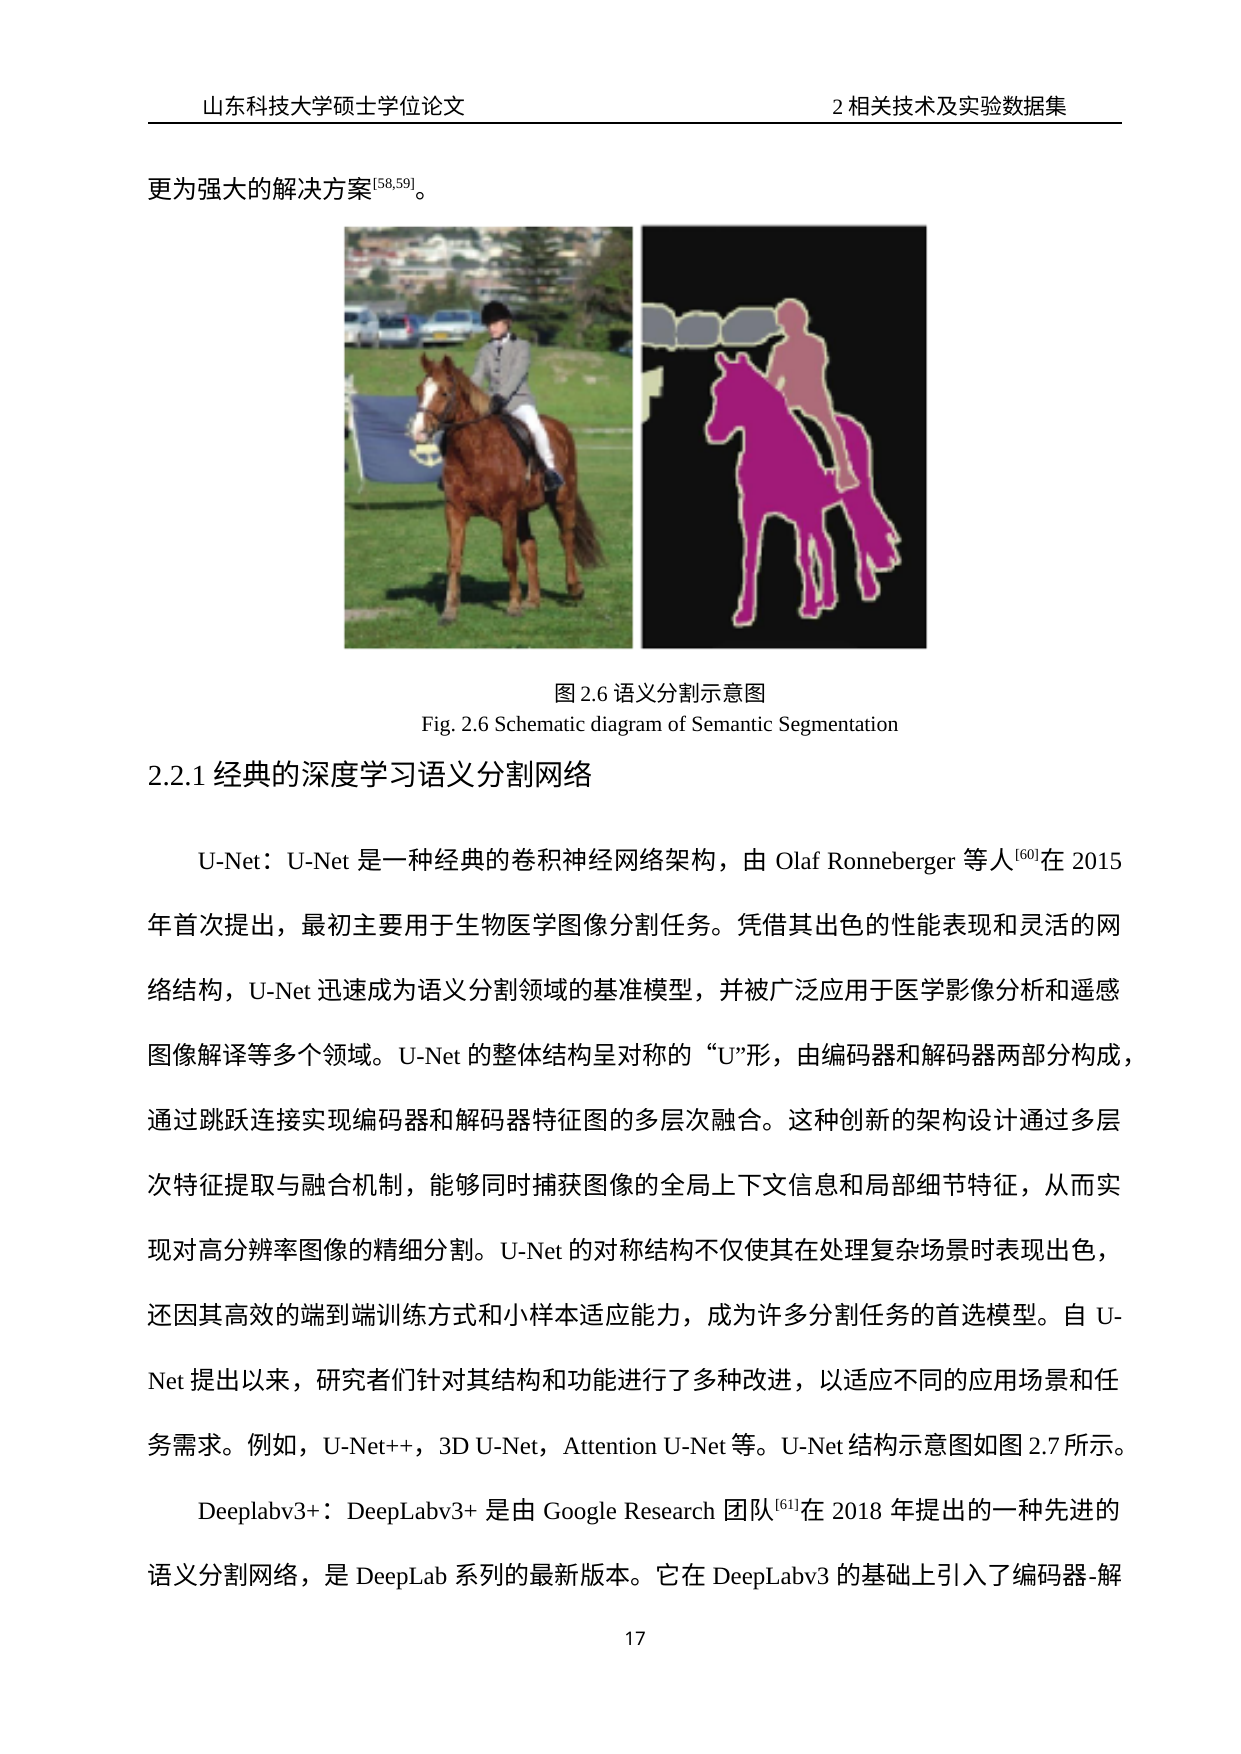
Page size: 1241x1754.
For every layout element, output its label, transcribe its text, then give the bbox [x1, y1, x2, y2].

text Fig. 2.6 Schematic diagram of Semantic Segmentation [148, 708, 1122, 740]
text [148, 155, 1122, 220]
subtitle 2.2.1 经典的深度学习语义分割网络 [148, 740, 1122, 805]
text U-Net：U-Net 是一种经典的卷积神经网络架构，由 Olaf Ronneberger 等人[60]在 2015 年首次提出，最初主要用于生物医学图像分割任务。凭借其出色的性能表现和灵活的网络结构，U-Net 迅速成为语义分割领域的基准模型，并被广泛应用于医学影像分析和遥感图像解译等多个领域。U-Net 的整体结构呈对称的“U”形，由编码器和解码器两部分构成，通过跳跃连接实现编码器和解码器特征图的多层次融合。这种创新的架构设计通过多层次特征提取与融合机制，能够同时捕获图像的全局上下文信息和局部细节特征，从而实现对高分辨率图像的精细分割。U-Net 的对称结构不仅使其在处理复杂场景时表现出色，还因其高效的端到端训练方式和小样本适应能力，成为许多分割任务的首选模型。自 U-Net 提出以来，研究者们针对其结构和功能进行了多种改进，以适应不同的应用场景和任务需求。例如，U-Net++，3D U-Net，Attention U-Net等。U-Net结构示意图如图2.7所示。 [148, 826, 1122, 1476]
text 图2.6 语义分割示意图 [148, 675, 1122, 708]
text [148, 1476, 1122, 1606]
